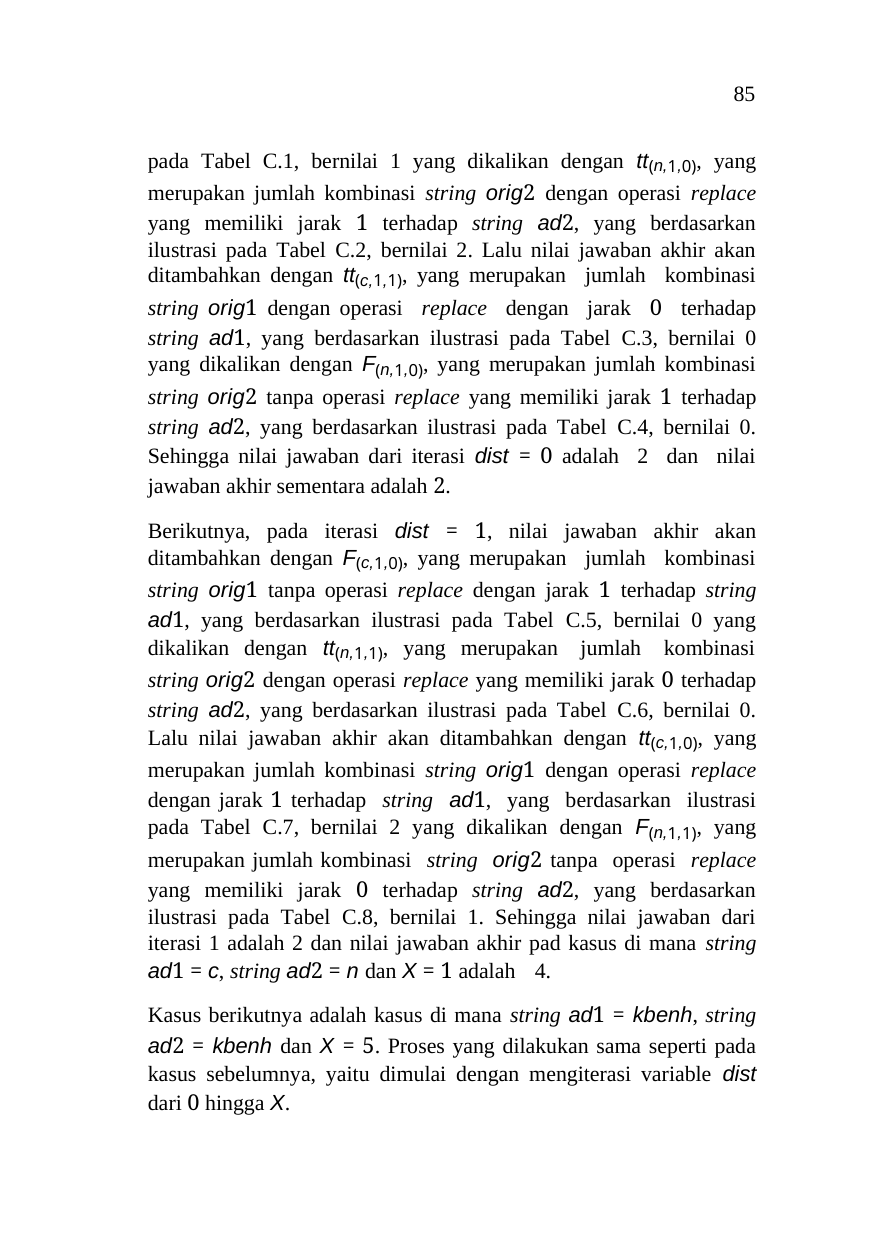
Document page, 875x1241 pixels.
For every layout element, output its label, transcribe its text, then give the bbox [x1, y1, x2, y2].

text Kasus berikutnya adalah kasus di mana string ad1 = kbenh, string ad2 = kbenh dan X = 5. Proses yang dilakukan sama seperti pada kasus sebelumnya, yaitu dimulai dengan mengiterasi variable dist dari 0 hingga X. [148, 999, 756, 1116]
text pada Tabel C.1, bernilai 1 yang dikalikan dengan tt(n,1,0), yang merupakan jumlah kombinasi string orig2 dengan operasi replace yang memiliki jarak 1 terhadap string ad2, yang berdasarkan ilustrasi pada Tabel C.2, bernilai 2. Lalu nilai jawaban akhir akan ditambahkan dengan tt(c,1,1), yang merupakan jumlah kombinasi string orig1 dengan operasi replace dengan jarak 0 terhadap string ad1, yang berdasarkan ilustrasi pada Tabel C.3, bernilai 0 yang dikalikan dengan F(n,1,0), yang merupakan jumlah kombinasi string orig2 tanpa operasi replace yang memiliki jarak 1 terhadap string ad2, yang berdasarkan ilustrasi pada Tabel C.4, bernilai 0. Sehingga nilai jawaban dari iterasi dist = 0 adalah 2 dan nilai jawaban akhir sementara adalah 2. [148, 147, 756, 500]
text Berikutnya, pada iterasi dist = 1, nilai jawaban akhir akan ditambahkan dengan F(c,1,0), yang merupakan jumlah kombinasi string orig1 tanpa operasi replace dengan jarak 1 terhadap string ad1, yang berdasarkan ilustrasi pada Tabel C.5, bernilai 0 yang dikalikan dengan tt(n,1,1), yang merupakan jumlah kombinasi string orig2 dengan operasi replace yang memiliki jarak 0 terhadap string ad2, yang berdasarkan ilustrasi pada Tabel C.6, bernilai 0. Lalu nilai jawaban akhir akan ditambahkan dengan tt(c,1,0), yang merupakan jumlah kombinasi string orig1 dengan operasi replace dengan jarak 1 terhadap string ad1, yang berdasarkan ilustrasi pada Tabel C.7, bernilai 2 yang dikalikan dengan F(n,1,1), yang merupakan jumlah kombinasi string orig2 tanpa operasi replace yang memiliki jarak 0 terhadap string ad2, yang berdasarkan ilustrasi pada Tabel C.8, bernilai 1. Sehingga nilai jawaban dari iterasi 1 adalah 2 dan nilai jawaban akhir pad kasus di mana string ad1 = c, string ad2 = n dan X = 1 adalah 4. [148, 514, 756, 985]
